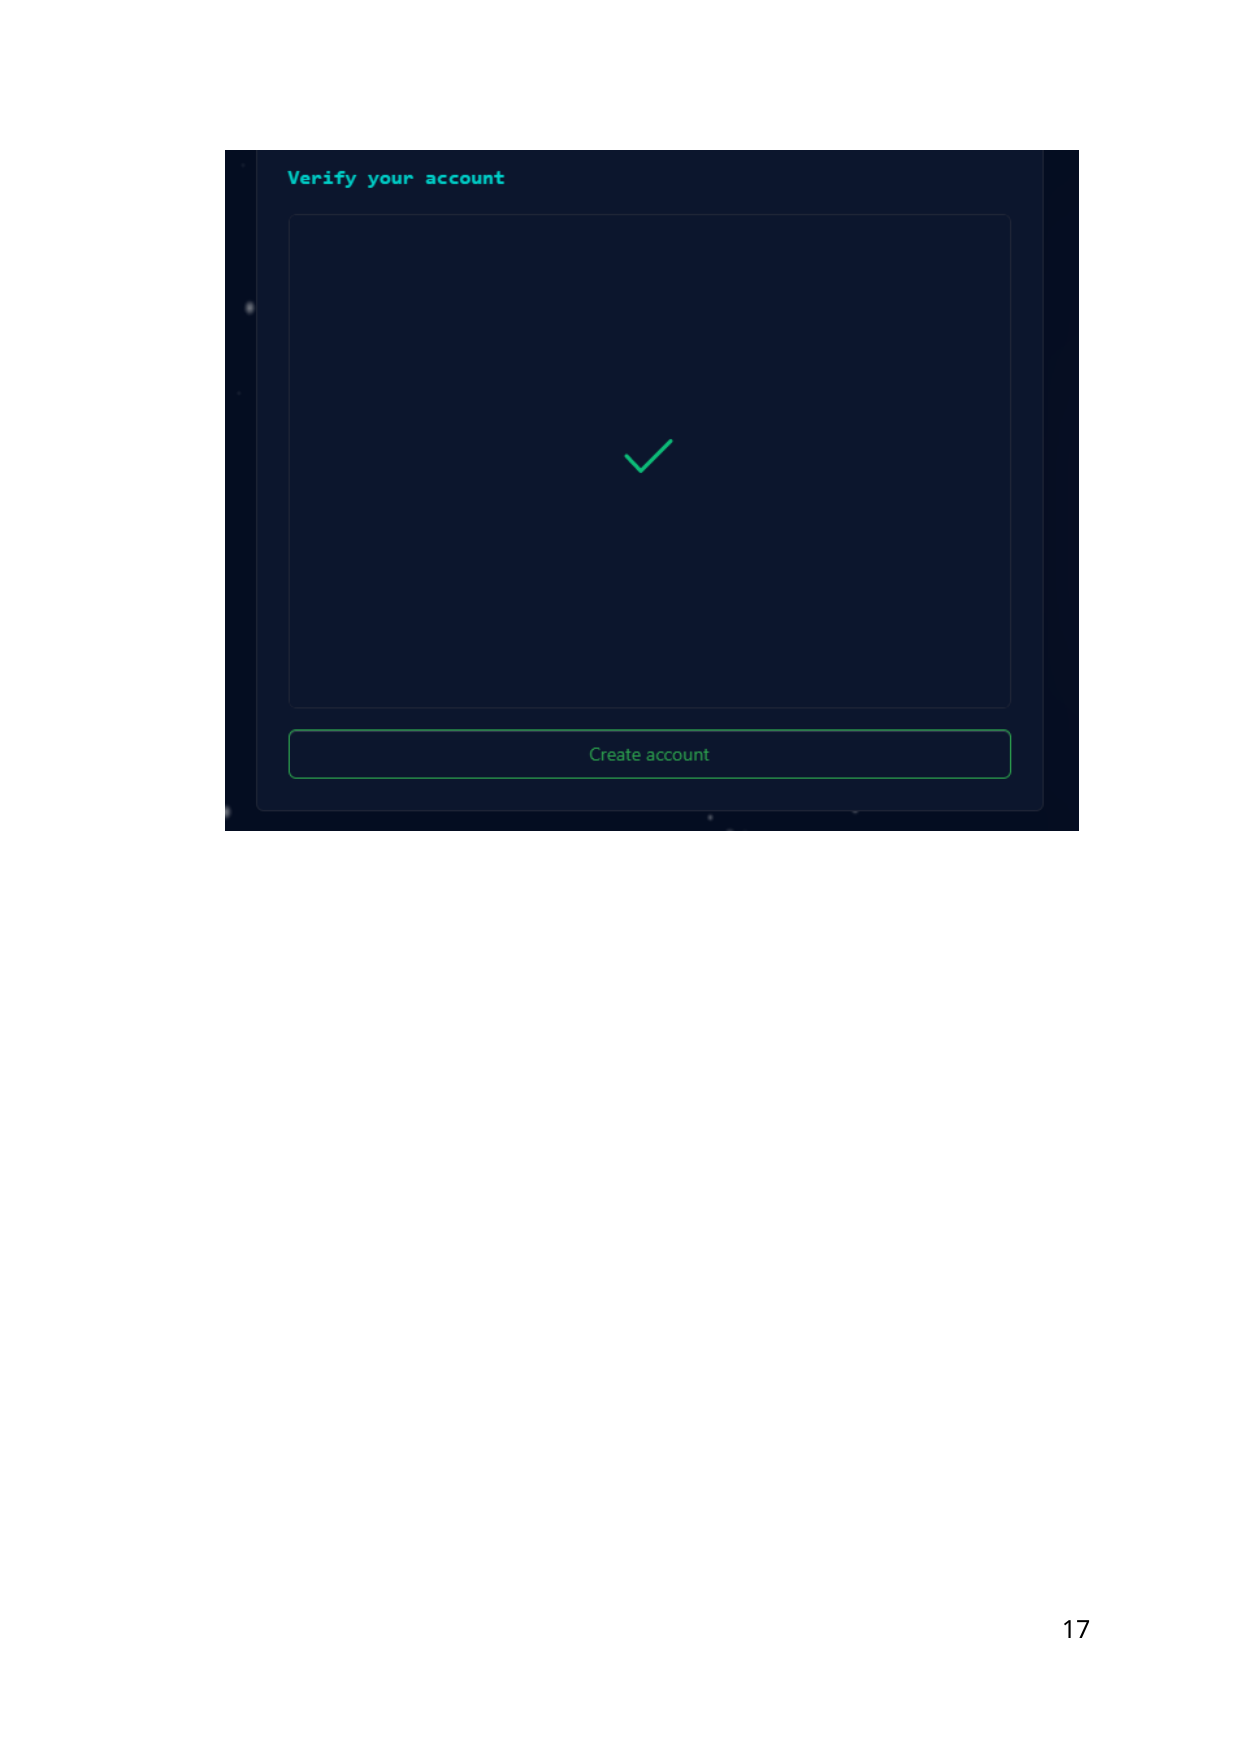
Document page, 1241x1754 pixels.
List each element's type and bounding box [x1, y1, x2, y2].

picture [225, 150, 1079, 831]
